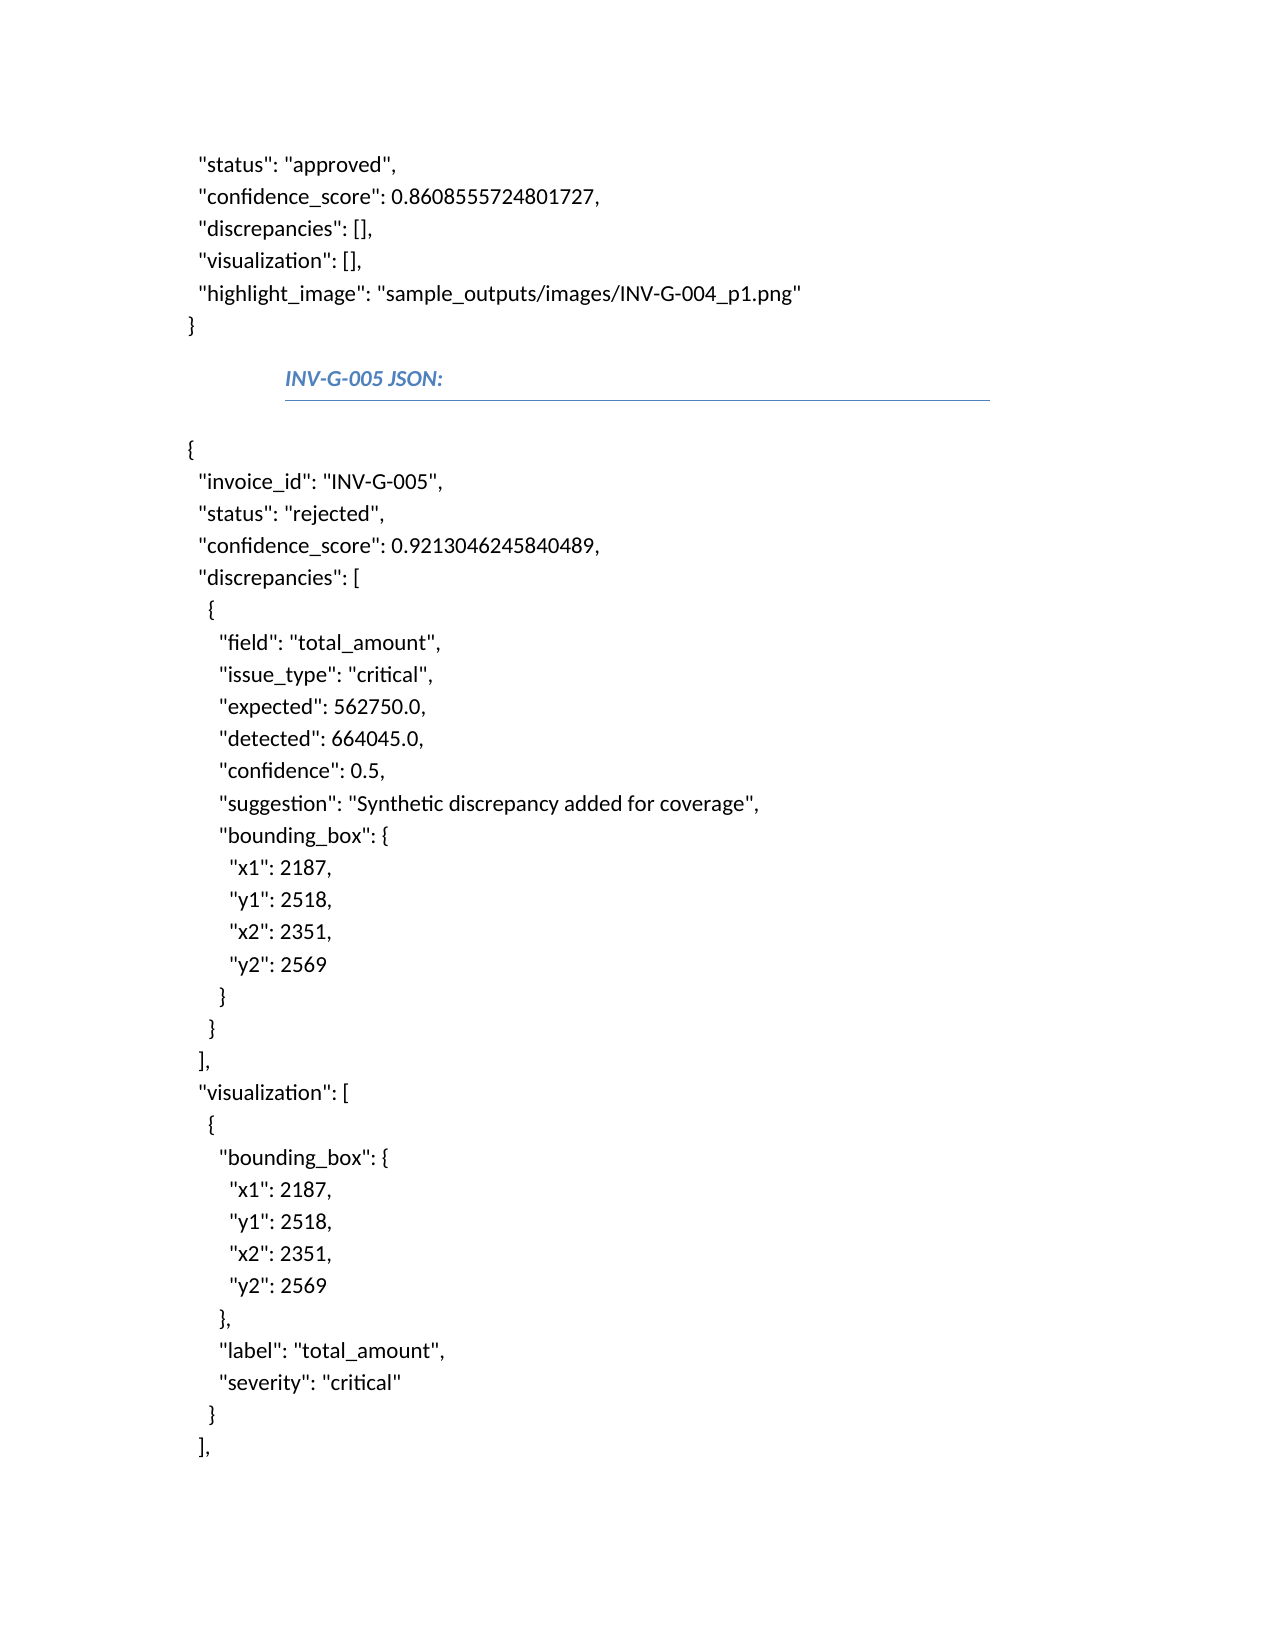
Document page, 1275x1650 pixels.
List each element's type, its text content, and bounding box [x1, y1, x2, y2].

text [187, 150, 1087, 339]
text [187, 435, 1087, 1461]
text INV-G-005 JSON: [285, 364, 990, 400]
